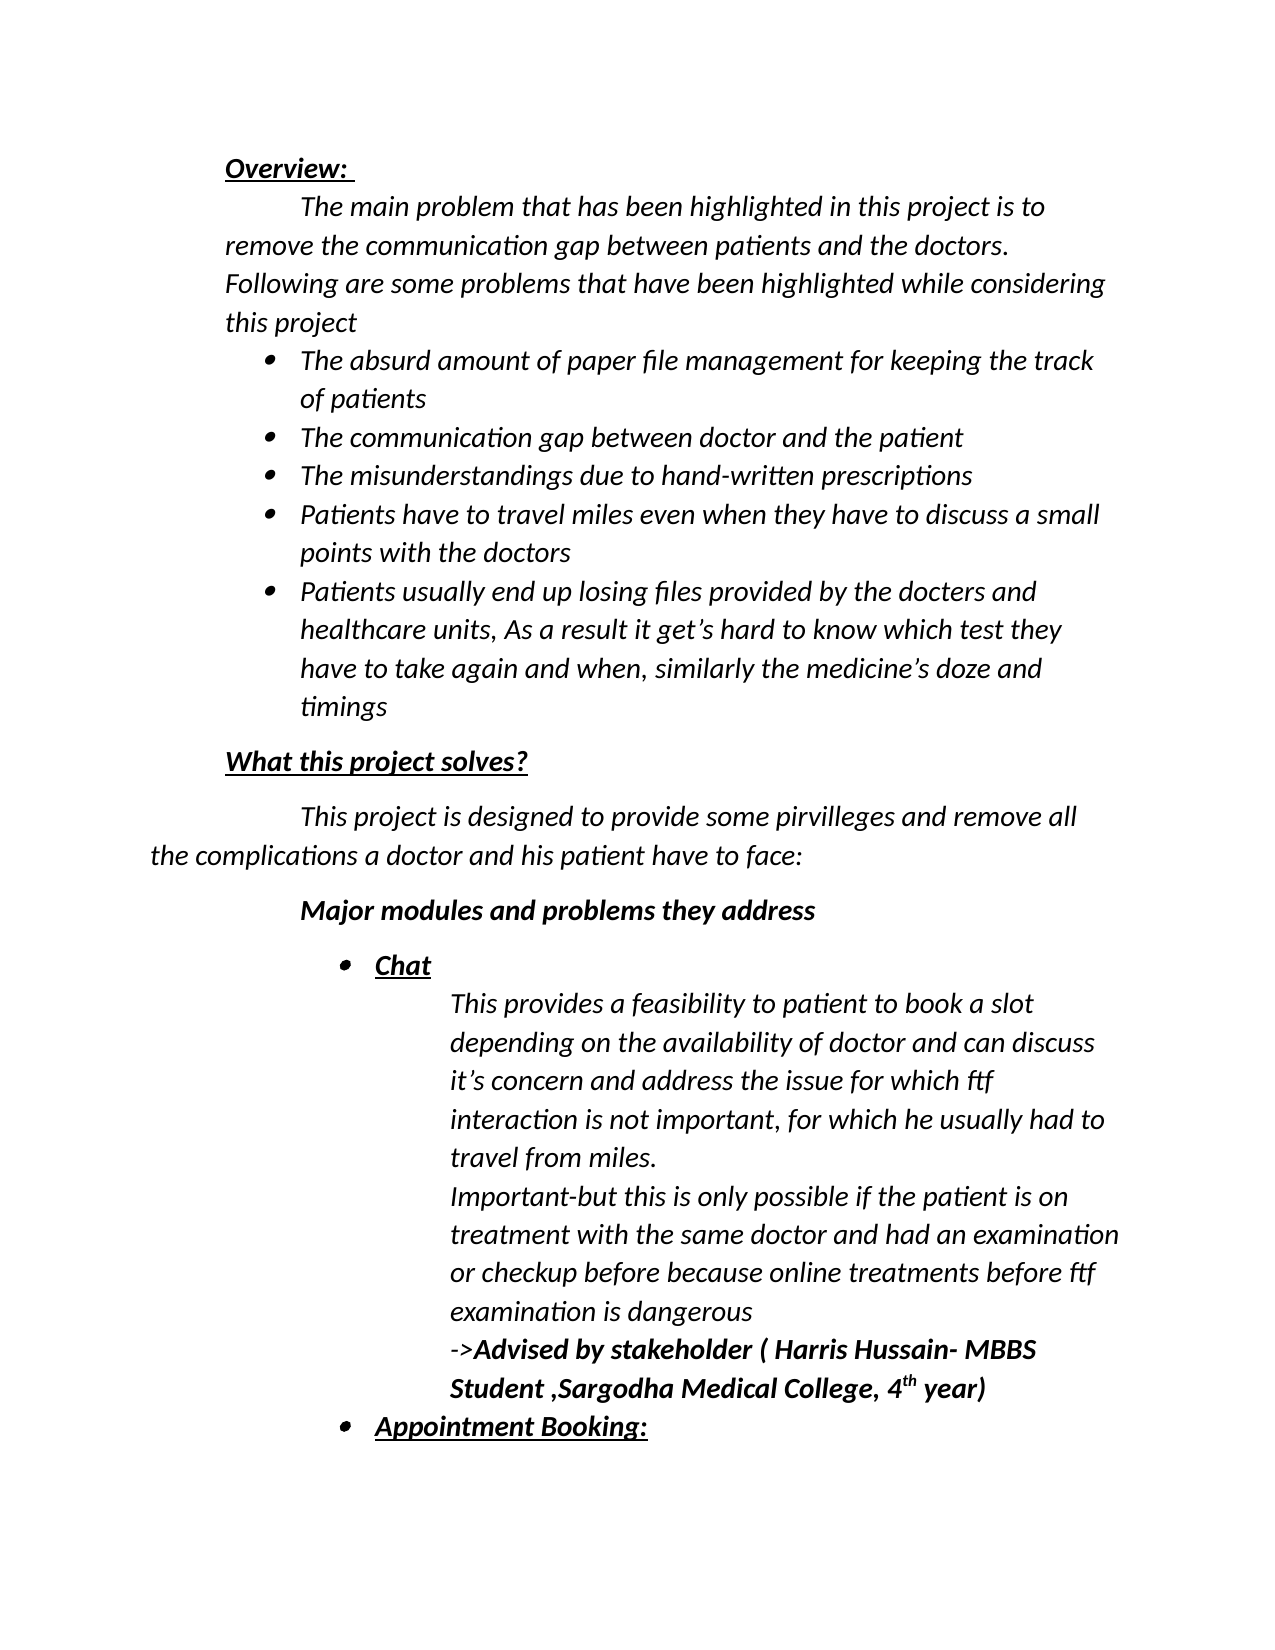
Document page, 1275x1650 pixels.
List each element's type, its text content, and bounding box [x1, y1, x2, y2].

list Overview: [225, 150, 1125, 186]
list This provides a feasibility to patient to book a slot depending on the availability of doctor and can discuss it’s concern and address the issue for which ftf interaction is not important, for which he usually had to travel from miles. [450, 985, 1125, 1175]
text What this project solves? [225, 743, 1125, 779]
list Patients usually end up losing files provided by the docters and healthcare units, As a result it get’s hard to know which test they have to take again and when, similarly the medicine’s doze and timings [262, 573, 1125, 724]
text This project is designed to provide some pirvilleges and remove all the complications a doctor and his patient have to face: [150, 798, 1125, 872]
list Chat [337, 947, 1125, 983]
list Appointment Booking: [337, 1408, 1125, 1444]
list Important-but this is only possible if the patient is on treatment with the same doctor and had an examination or checkup before because online treatments before ftf examination is dangerous ->Advised by stakeholder ( Harris Hussain- MBBS Student ,Sargodha Medical College, 4th year) [450, 1178, 1125, 1405]
text Major modules and problems they address [225, 892, 1125, 927]
list The main problem that has been highlighted in this project is to remove the communication gap between patients and the doctors. [225, 188, 1125, 262]
list Patients have to travel miles even when they have to discuss a small points with the doctors [262, 496, 1125, 570]
list The communication gap between doctor and the patient [262, 419, 1125, 455]
list The misunderstandings due to hand-written prescriptions [262, 457, 1125, 493]
list The absurd amount of paper file management for keeping the track of patients [262, 342, 1125, 416]
list Following are some problems that have been highlighted while considering this project [225, 265, 1125, 339]
